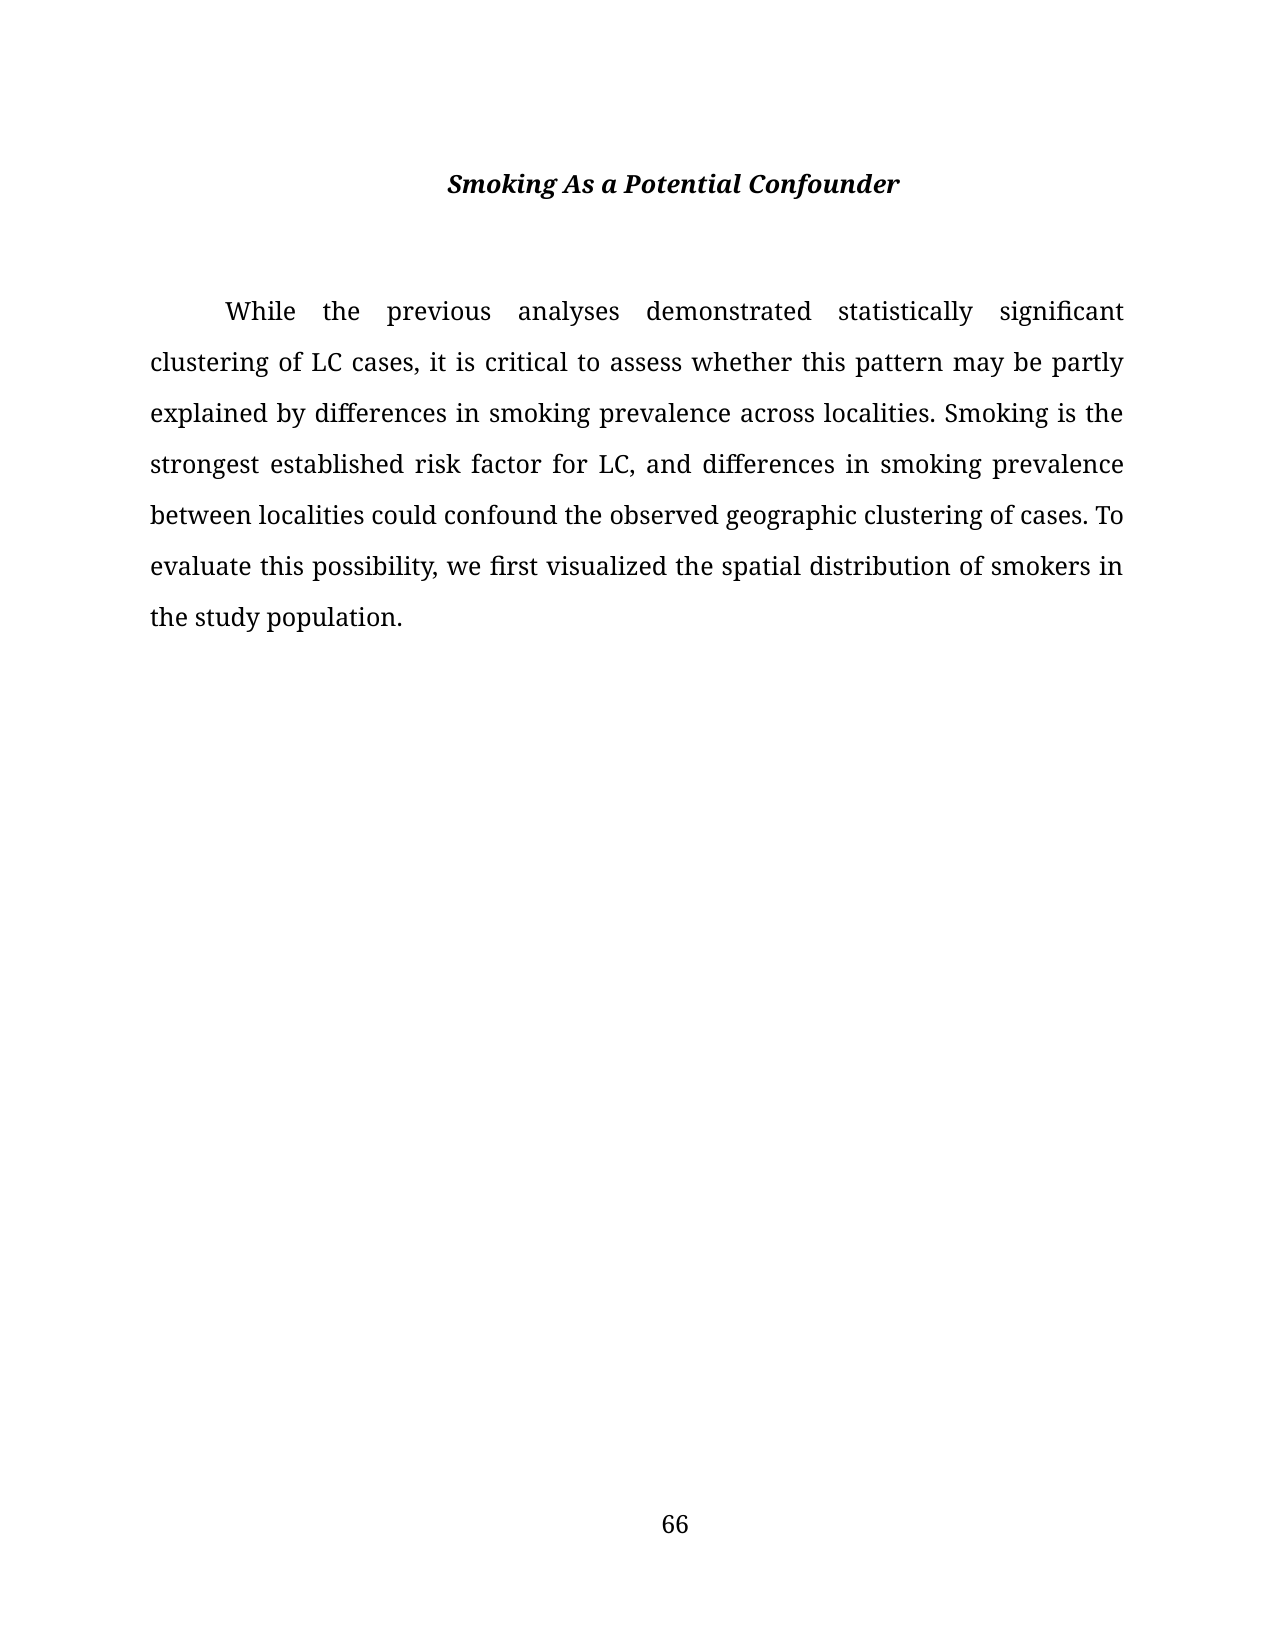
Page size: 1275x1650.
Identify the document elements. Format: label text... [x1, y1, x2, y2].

subtitle Smoking As a Potential Confounder [150, 167, 1125, 201]
text While the previous analyses demonstrated statistically significant clustering of LC cases, it is critical to assess whether this pattern may be partly explained by differences in smoking prevalence across localities. Smoking is the strongest established risk factor for LC, and differences in smoking prevalence between localities could confound the observed geographic clustering of cases. To evaluate this possibility, we first visualized the spatial distribution of smokers in the study population. [150, 294, 1125, 634]
